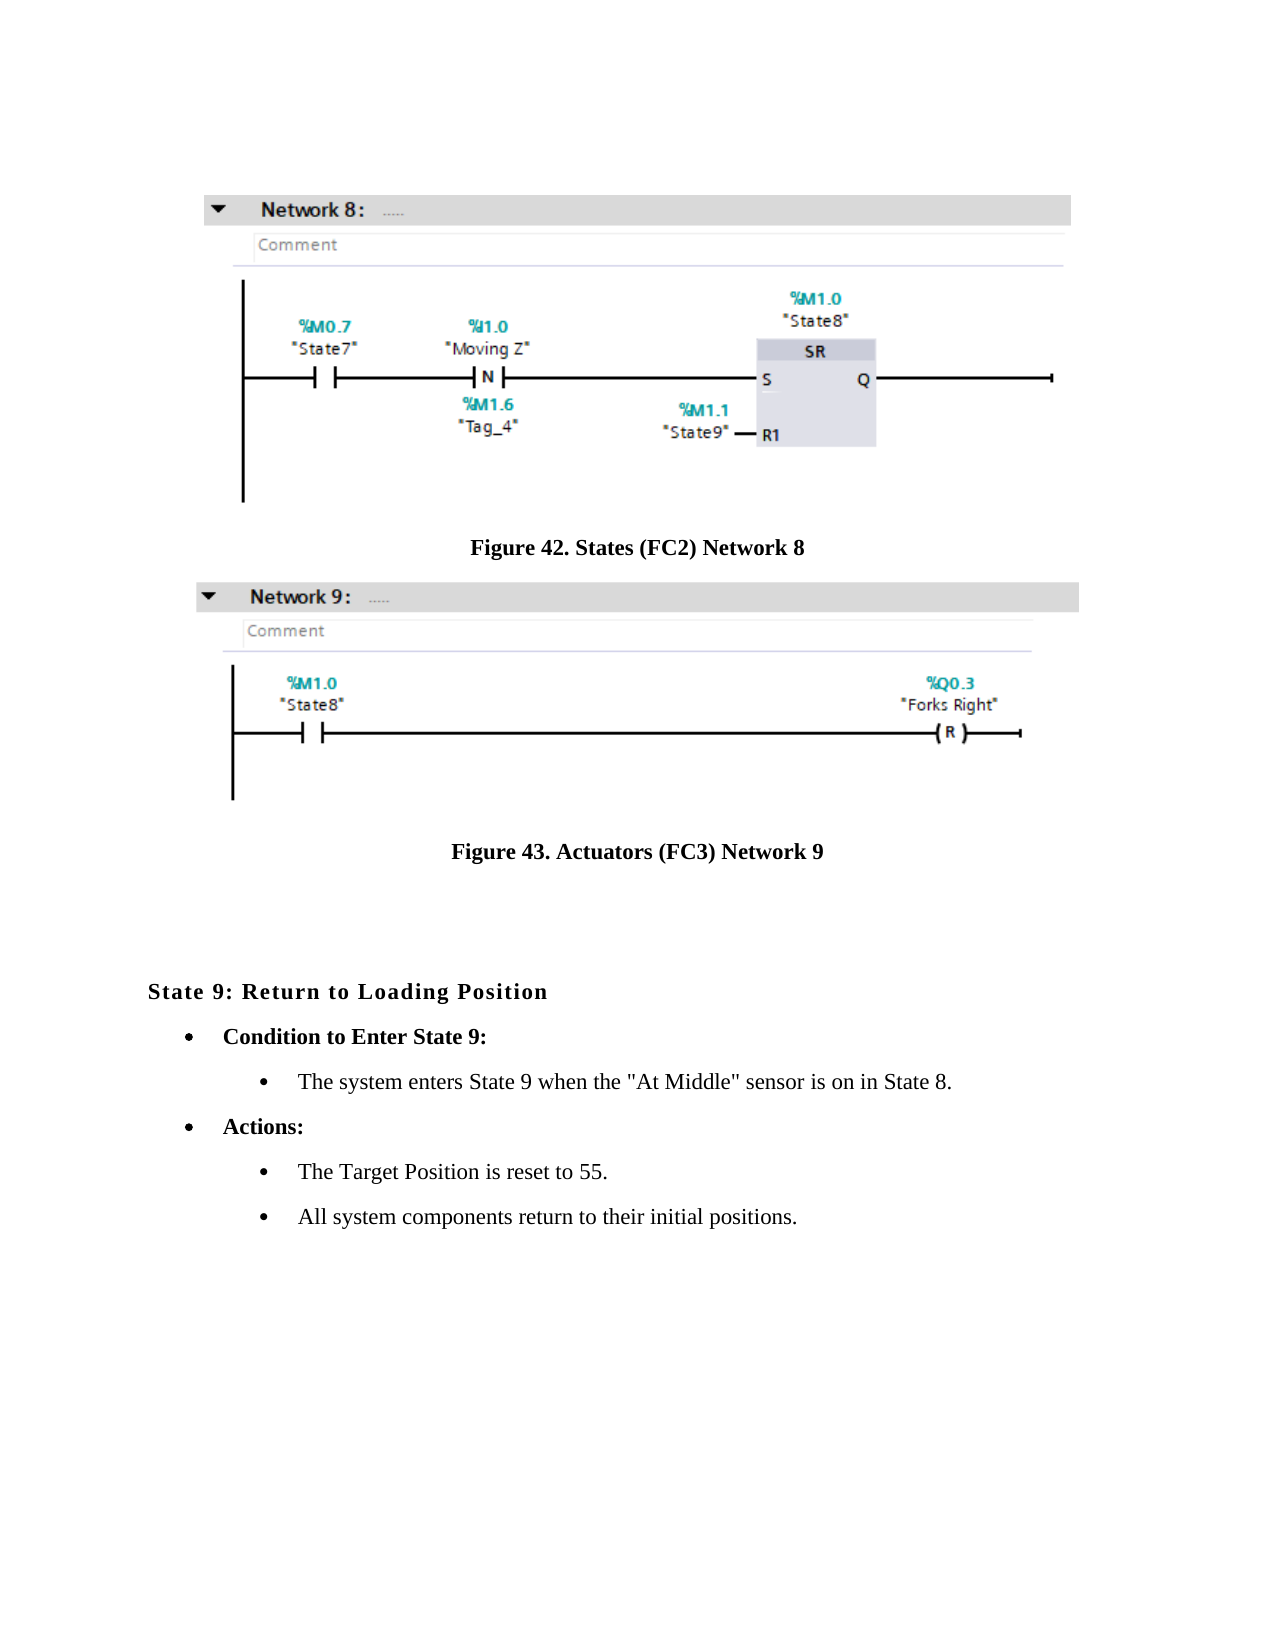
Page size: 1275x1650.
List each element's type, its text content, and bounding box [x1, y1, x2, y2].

list Actions: [185, 1113, 1127, 1139]
picture [196, 581, 1079, 819]
list The system enters State 9 when the "At Middle" sensor is on in State 8. [260, 1068, 1127, 1094]
text Figure 43. Actuators (FC3) Network 9 [148, 838, 1127, 864]
subtitle State 9: Return to Loading Position [148, 978, 1127, 1004]
picture [204, 195, 1071, 516]
list The Target Position is reset to 55. [260, 1158, 1127, 1184]
list Condition to Enter State 9: [185, 1023, 1127, 1049]
text Figure 42. States (FC2) Network 8 [148, 534, 1127, 561]
list All system components return to their initial positions. [260, 1203, 1127, 1230]
